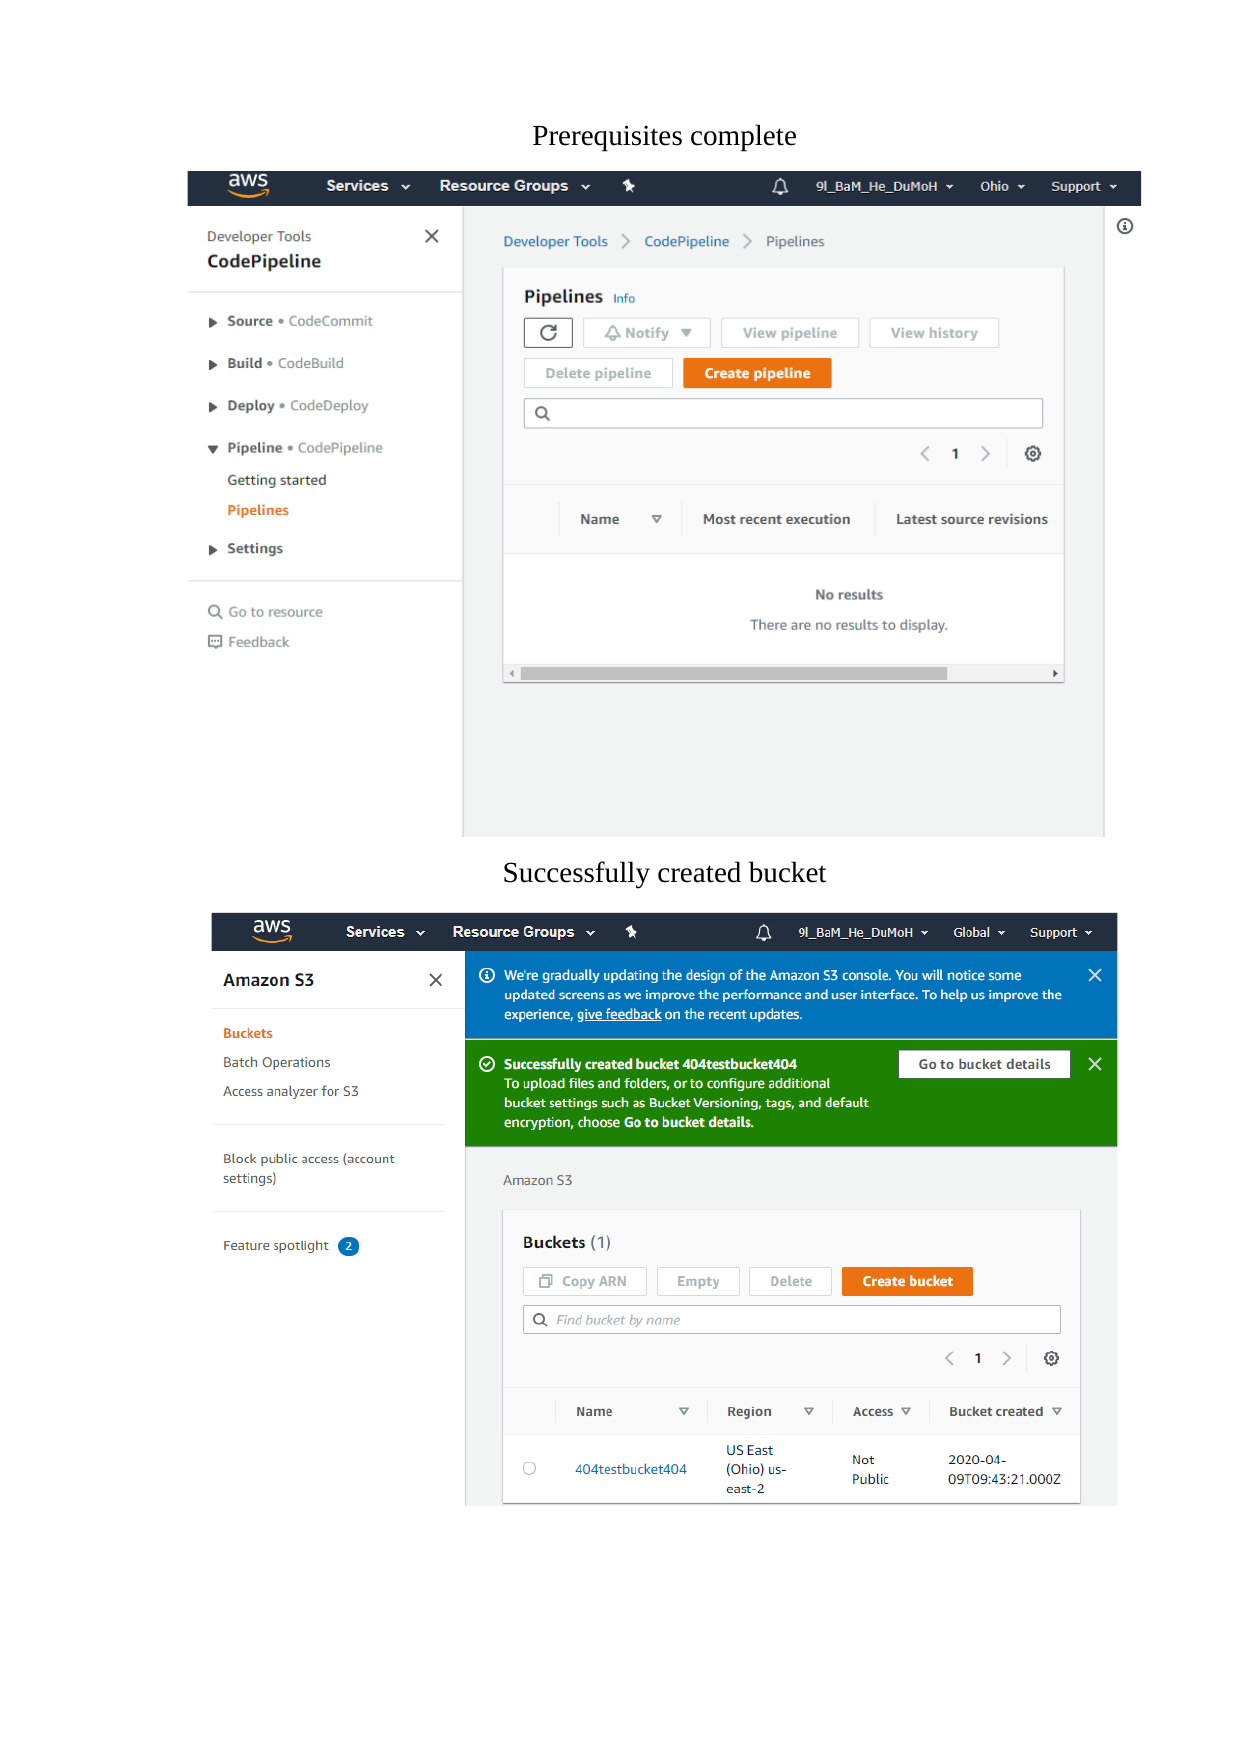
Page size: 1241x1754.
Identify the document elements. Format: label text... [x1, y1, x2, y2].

text Successfully created bucket [177, 855, 1152, 889]
picture [211, 908, 1118, 1506]
text Prerequisites complete [177, 118, 1152, 152]
picture [187, 171, 1142, 837]
